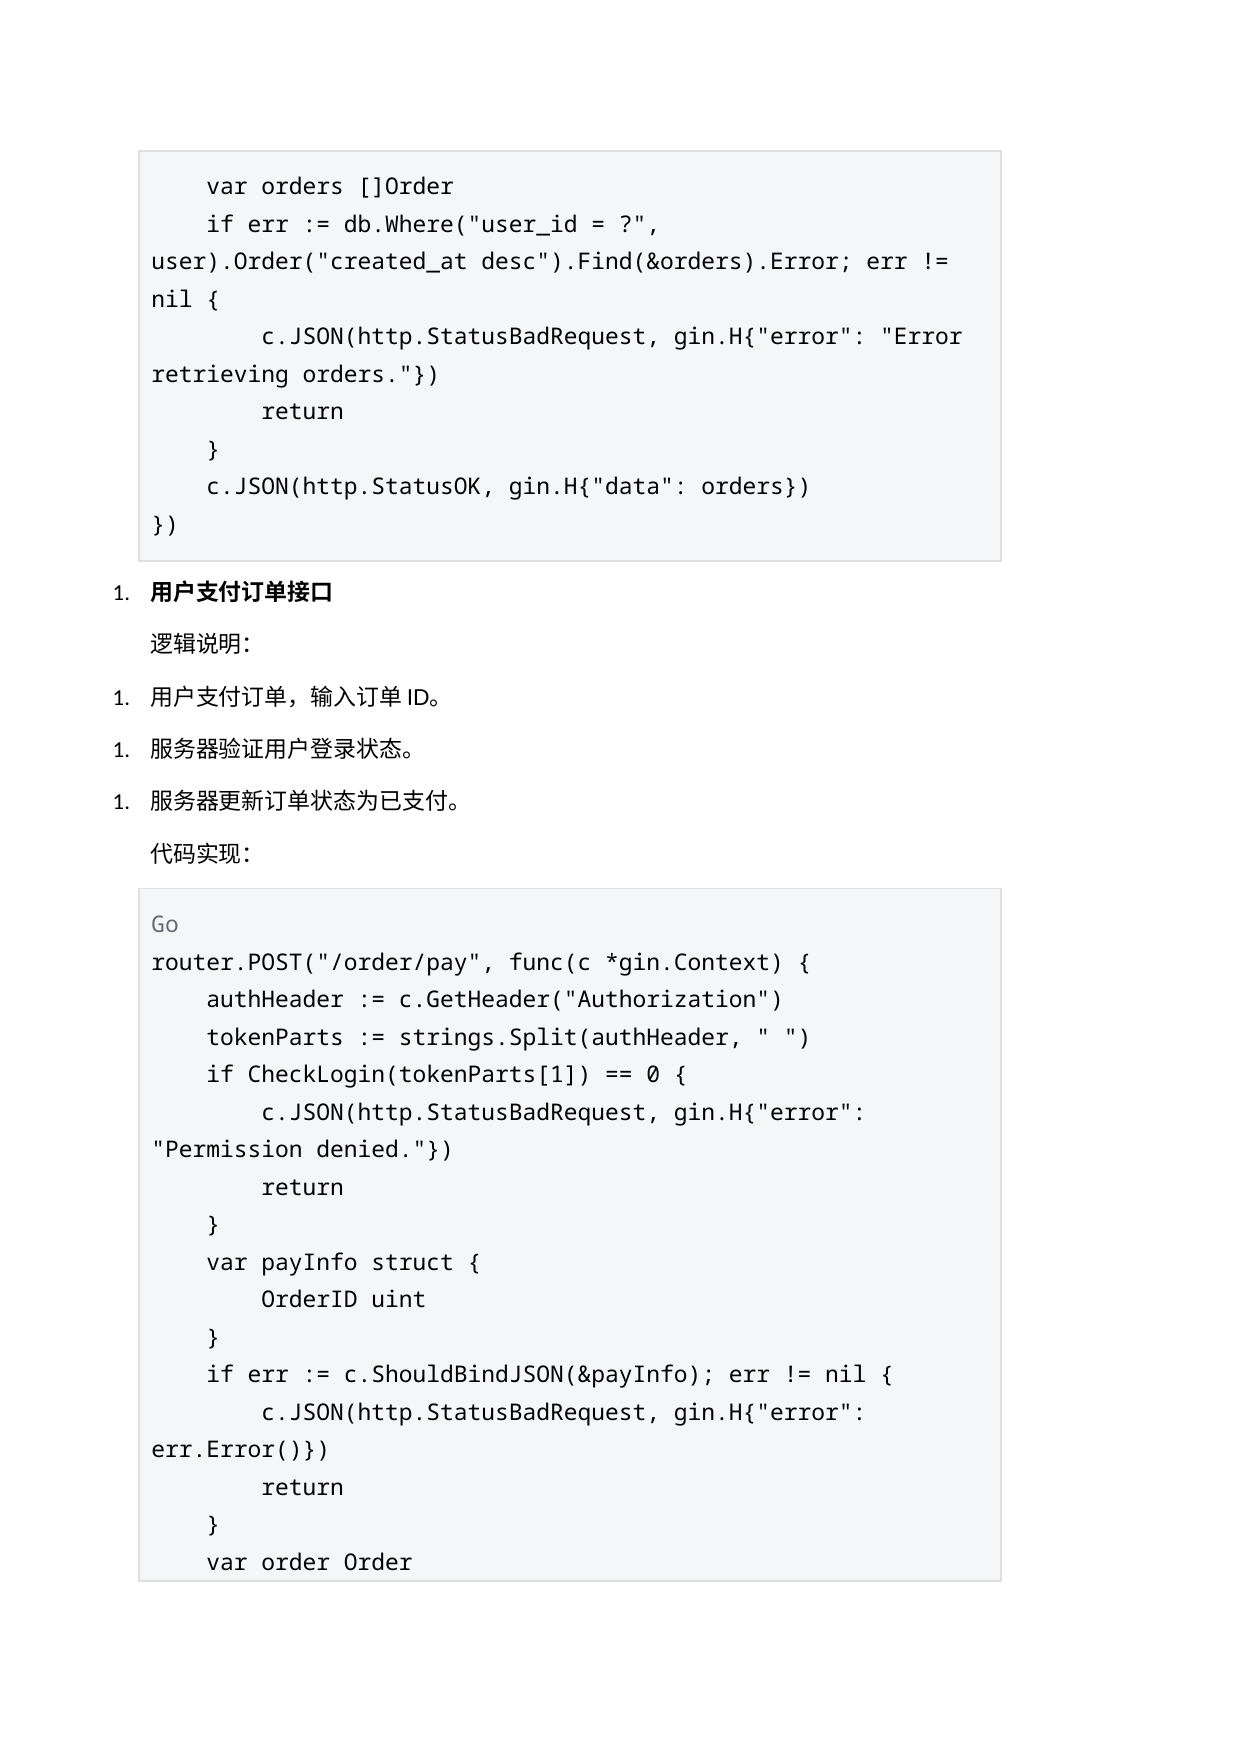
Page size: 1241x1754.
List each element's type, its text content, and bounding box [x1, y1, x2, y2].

text 代码实现： [150, 835, 1090, 869]
text 逻辑说明： [150, 626, 1090, 659]
list 用户支付订单，输入订单ID。 [112, 678, 1090, 712]
list 服务器更新订单状态为已支付。 [112, 783, 1090, 816]
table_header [140, 889, 1000, 1580]
list 服务器验证用户登录状态。 [112, 731, 1090, 764]
list 用户支付订单接口 [112, 574, 1090, 607]
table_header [140, 152, 1000, 560]
